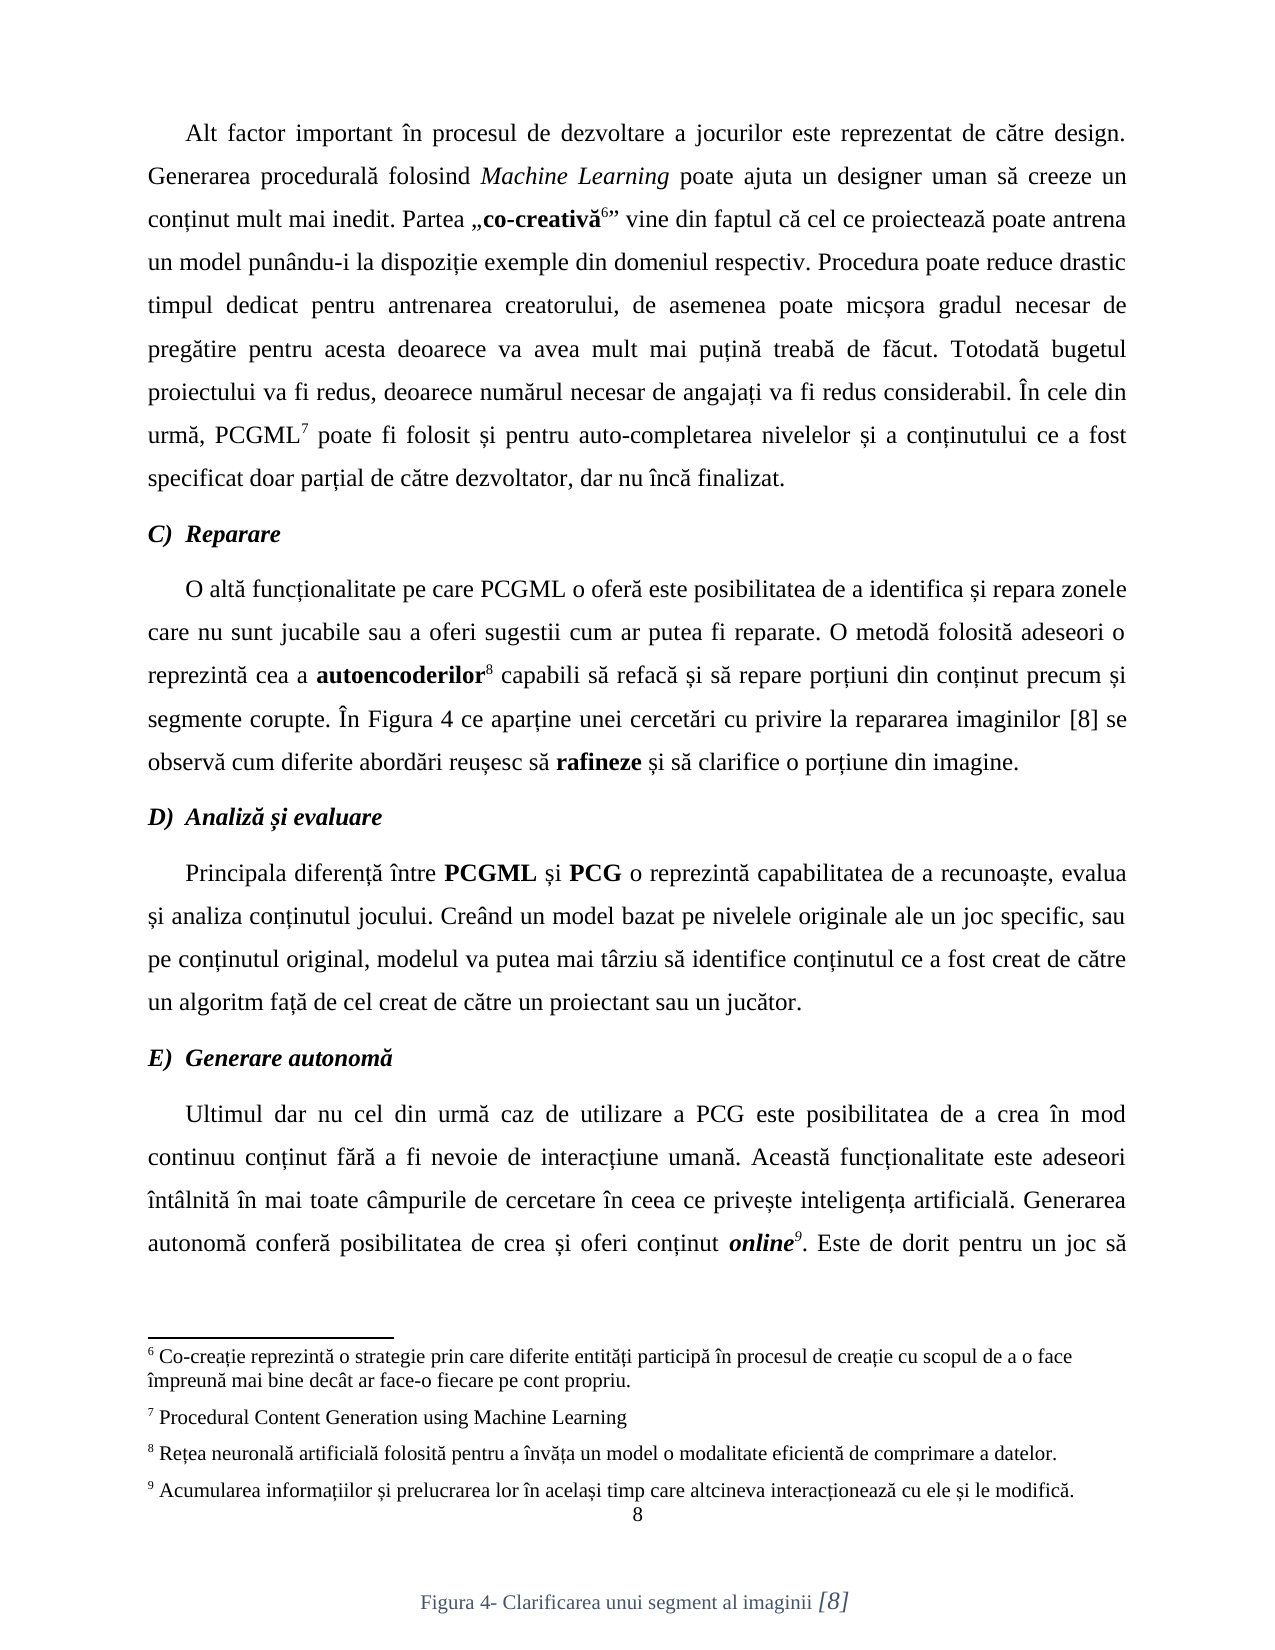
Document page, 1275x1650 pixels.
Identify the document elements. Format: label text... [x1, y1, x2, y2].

text Alt factor important în procesul de dezvoltare a jocurilor este reprezentat de către design. Generarea procedurală folosind Machine Learning poate ajuta un designer uman să creeze un conținut mult mai inedit. Partea „co-creativă” vine din faptul că cel ce proiectează poate antrena un model punându-i la dispoziție exemple din domeniul respectiv. Procedura poate reduce drastic timpul dedicat pentru antrenarea creatorului, de asemenea poate micșora gradul necesar de pregătire pentru acesta deoarece va avea mult mai puțină treabă de făcut. Totodată bugetul proiectului va fi redus, deoarece numărul necesar de angajați va fi redus considerabil. În cele din urmă, PCGML poate fi folosit și pentru auto-completarea nivelelor și a conținutului ce a fost specificat doar parțial de către dezvoltator, dar nu încă finalizat. [148, 118, 1127, 492]
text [148, 1099, 1127, 1257]
list Generare autonomă [148, 1043, 1127, 1072]
list Analiză și evaluare [148, 802, 1127, 831]
list Reparare [148, 519, 1127, 547]
text Principala diferență între PCGML și PCG o reprezintă capabilitatea de a recunoaște, evalua și analiza conținutul jocului. Creând un model bazat pe nivelele originale ale un joc specific, sau pe conținutul original, modelul va putea mai târziu să identifice conținutul ce a fost creat de către un algoritm față de cel creat de către un proiectant sau un jucător. [148, 858, 1127, 1016]
text O altă funcționalitate pe care PCGML o oferă este posibilitatea de a identifica și repara zonele care nu sunt jucabile sau a oferi sugestii cum ar putea fi reparate. O metodă folosită adeseori o reprezintă cea a autoencoderilor capabili să refacă și să repare porțiuni din conținut precum și segmente corupte. În Figura 4 ce aparține unei cercetări cu privire la repararea imaginilor se observă cum diferite abordări reușesc să rafineze și să clarifice o porțiune din imagine. [148, 574, 1127, 776]
